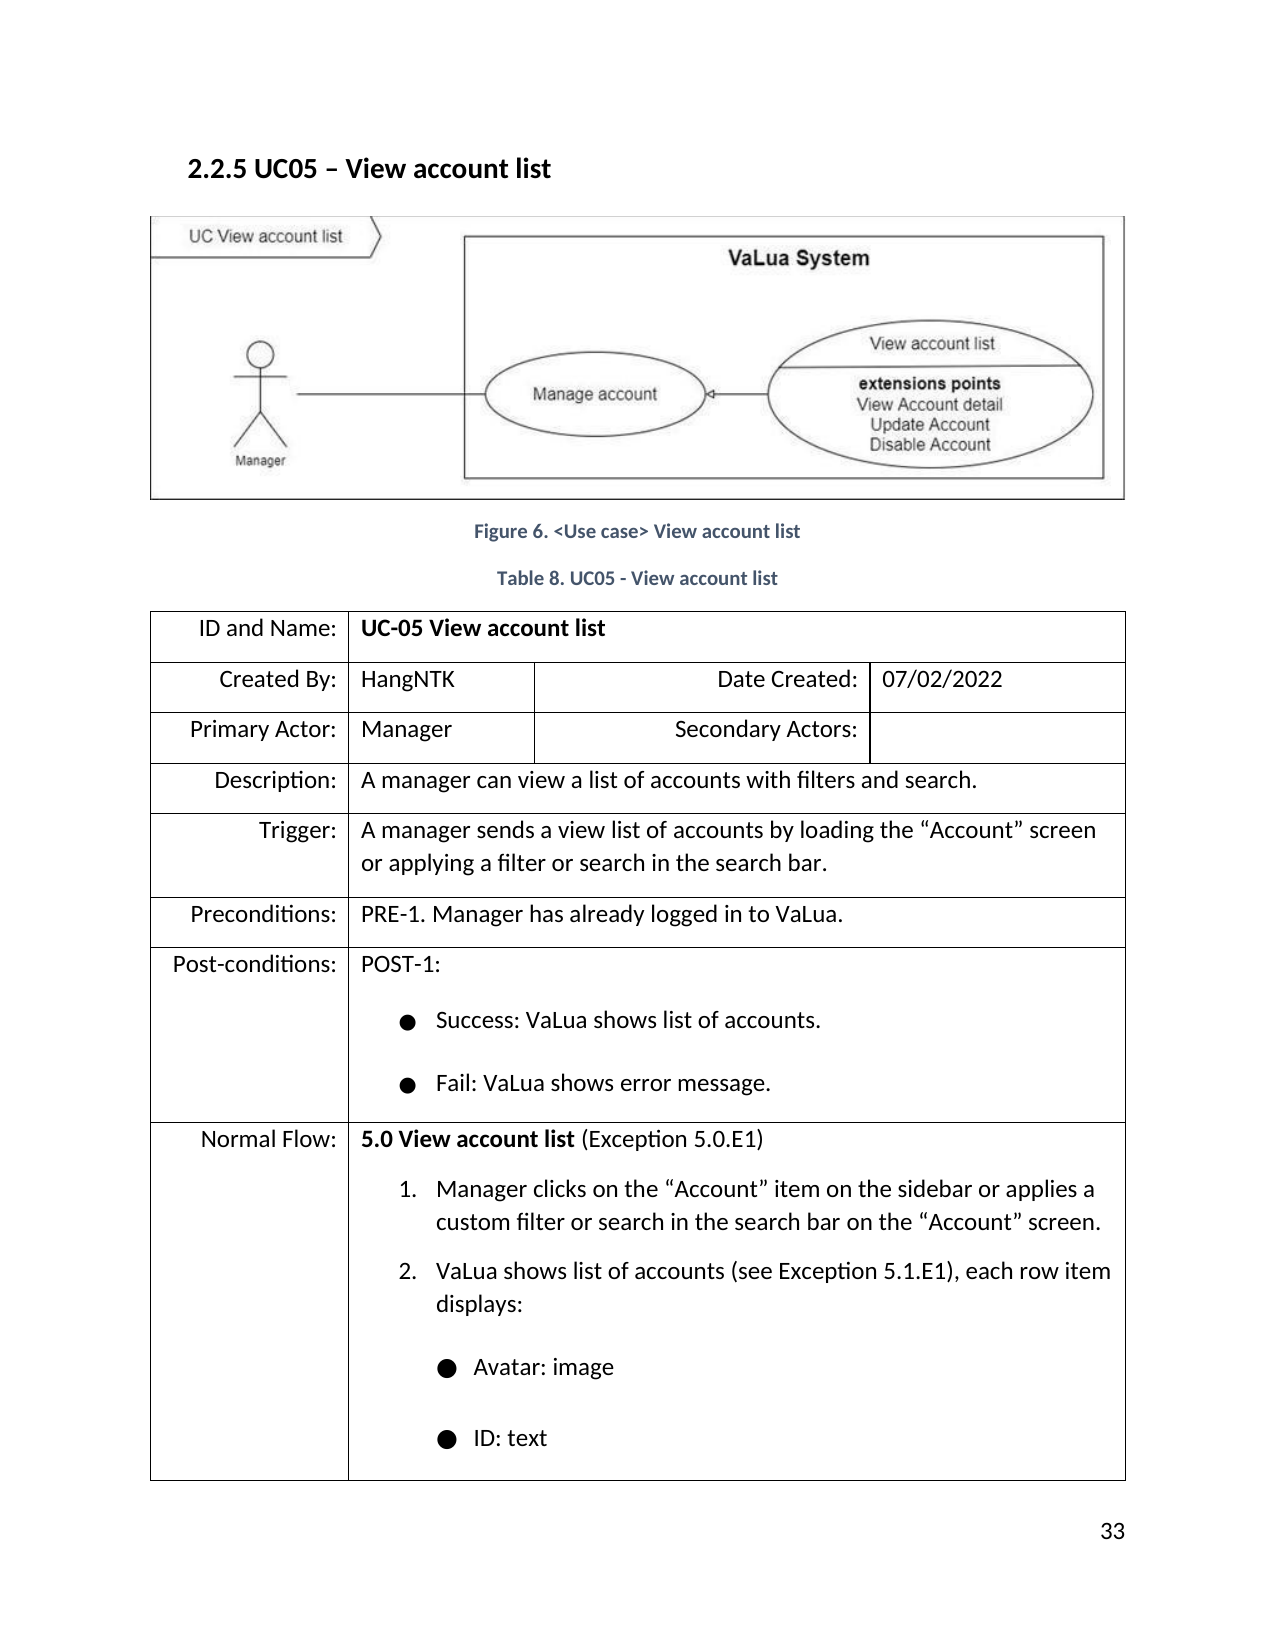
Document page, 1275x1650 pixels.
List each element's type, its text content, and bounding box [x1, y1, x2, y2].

table_cell Secondary Actors: [535, 713, 869, 763]
table_cell POST-1: Success: VaLua shows list of accounts. Fail: VaLua shows error message. [349, 948, 1125, 1122]
text Figure 6. <Use case> View account list [150, 519, 1125, 544]
table_cell Trigger: [151, 814, 348, 897]
table_cell A manager sends a view list of accounts by loading the “Account” screen or applying a filter or search in the search bar. [349, 814, 1125, 897]
table_header UC-05 View account list [349, 612, 1125, 662]
table_header ID and Name: [151, 612, 348, 662]
table_cell [871, 713, 1125, 763]
table_cell Description: [151, 764, 348, 813]
table_cell Normal Flow: [151, 1123, 348, 1480]
table_cell HangNTK [349, 663, 534, 712]
picture [150, 216, 1125, 500]
table_cell Created By: [151, 663, 348, 712]
subtitle 2.2.5 UC05 – View account list [187, 150, 1125, 186]
table_cell Manager [349, 713, 534, 763]
table_cell A manager can view a list of accounts with filters and search. [349, 764, 1125, 813]
table_cell Preconditions: [151, 898, 348, 947]
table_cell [349, 1123, 1125, 1480]
table_cell Date Created: [535, 663, 869, 712]
table_cell PRE-1. Manager has already logged in to VaLua. [349, 898, 1125, 947]
text Table 8. UC05 - View account list [150, 565, 1125, 590]
table_cell Primary Actor: [151, 713, 348, 763]
table_cell Post-conditions: [151, 948, 348, 1122]
table_cell 07/02/2022 [871, 663, 1125, 712]
